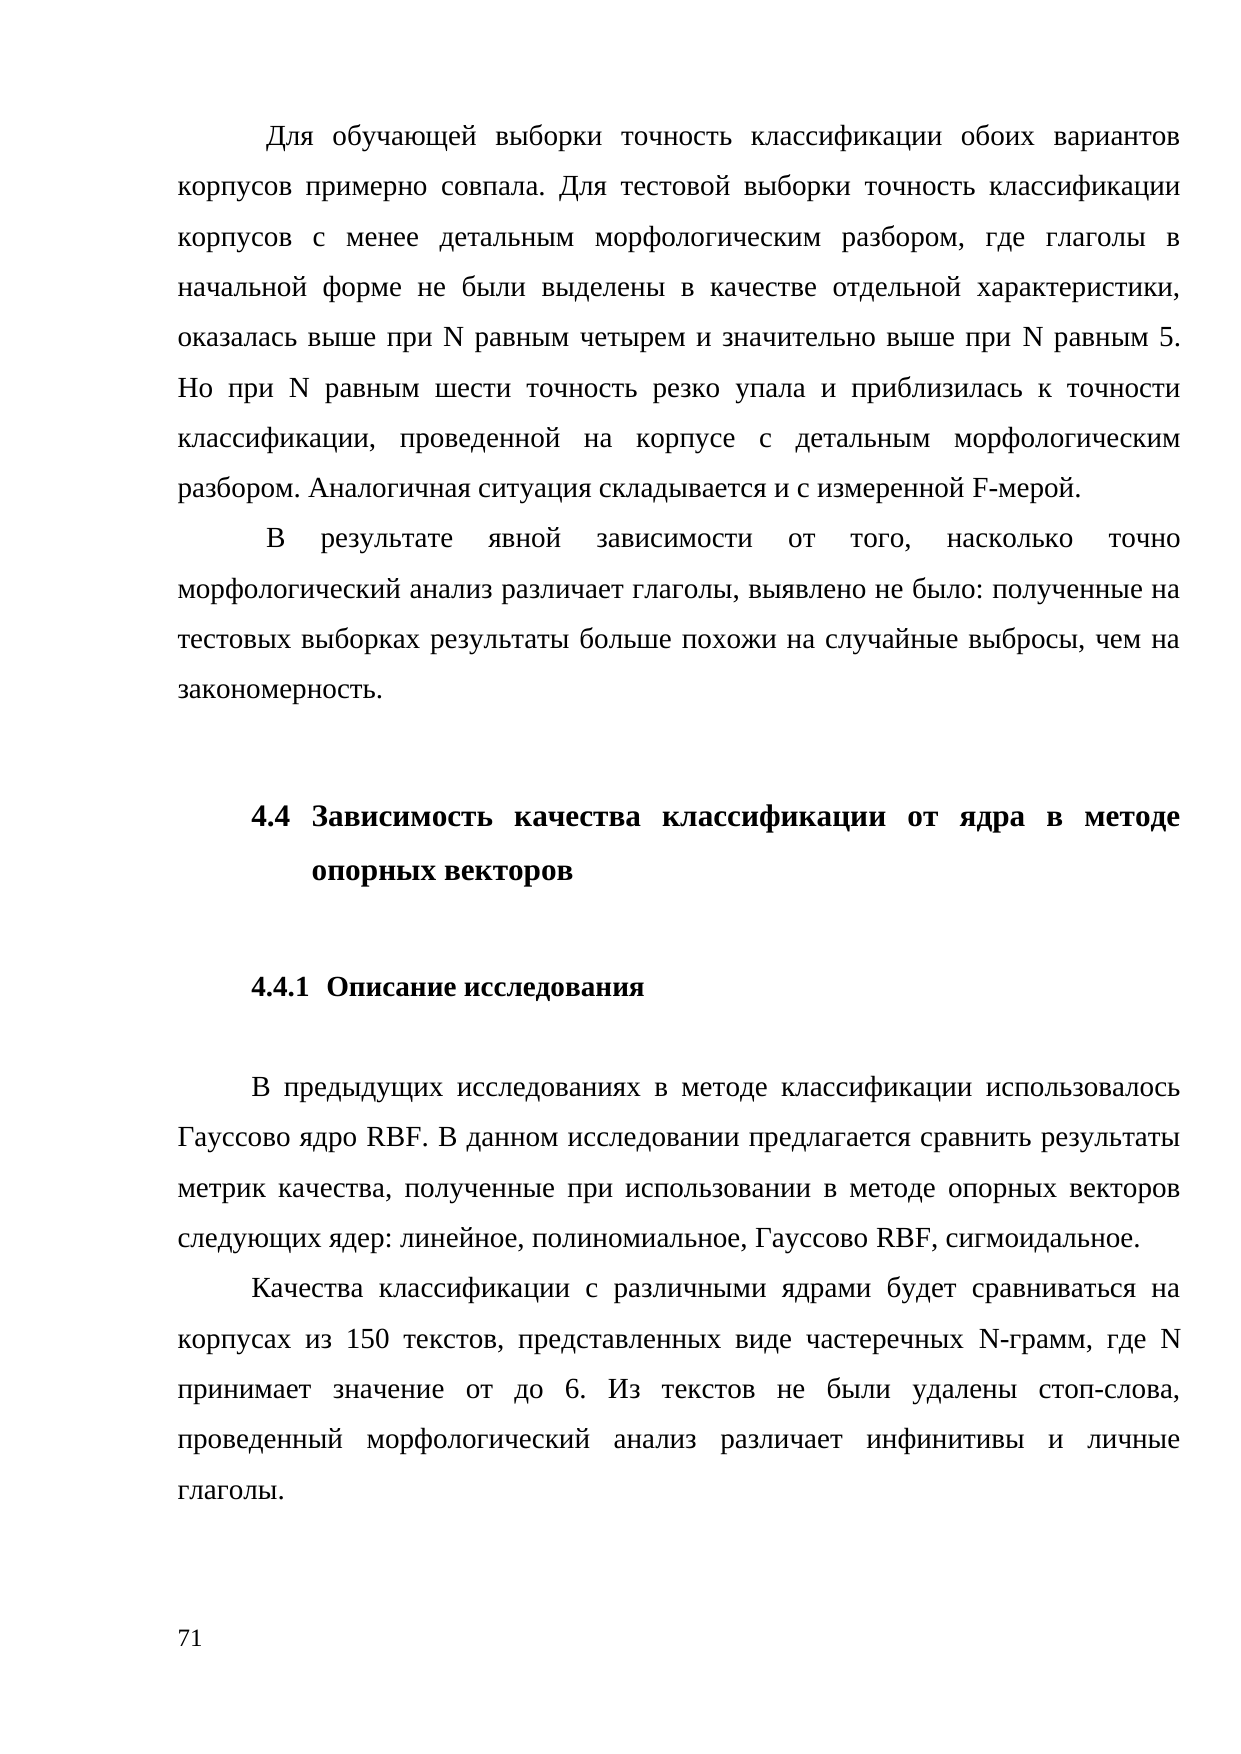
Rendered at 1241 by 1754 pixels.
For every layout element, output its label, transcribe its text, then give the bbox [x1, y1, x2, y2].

subtitle Описание исследования [251, 969, 1181, 1002]
text В предыдущих исследованиях в методе классификации использовалось Гауссово ядро RBF. В данном исследовании предлагается сравнить результаты метрик качества, полученные при использовании в методе опорных векторов следующих ядер: линейное, полиномиальное, Гауссово RBF, сигмоидальное. [177, 1069, 1181, 1254]
text В результате явной зависимости от того, насколько точно морфологический анализ различает глаголы, выявлено не было: полученные на тестовых выборках результаты больше похожи на случайные выбросы, чем на закономерность. [177, 521, 1181, 705]
subtitle Зависимость качества классификации от ядра в методе опорных векторов [251, 797, 1181, 887]
text Качества классификации с различными ядрами будет сравниваться на корпусах из 150 текстов, представленных виде частеречных N-грамм, где N принимает значение от до 6. Из текстов не были удалены стоп-слова, проведенный морфологический анализ различает инфинитивы и личные глаголы. [177, 1271, 1181, 1505]
text Для обучающей выборки точность классификации обоих вариантов корпусов примерно совпала. Для тестовой выборки точность классификации корпусов с менее детальным морфологическим разбором, где глаголы в начальной форме не были выделены в качестве отдельной характеристики, оказалась выше при N равным четырем и значительно выше при N равным 5. Но при N равным шести точность резко упала и приблизилась к точности классификации, проведенной на корпусе с детальным морфологическим разбором. Аналогичная ситуация складывается и с измеренной F-мерой. [177, 118, 1181, 504]
